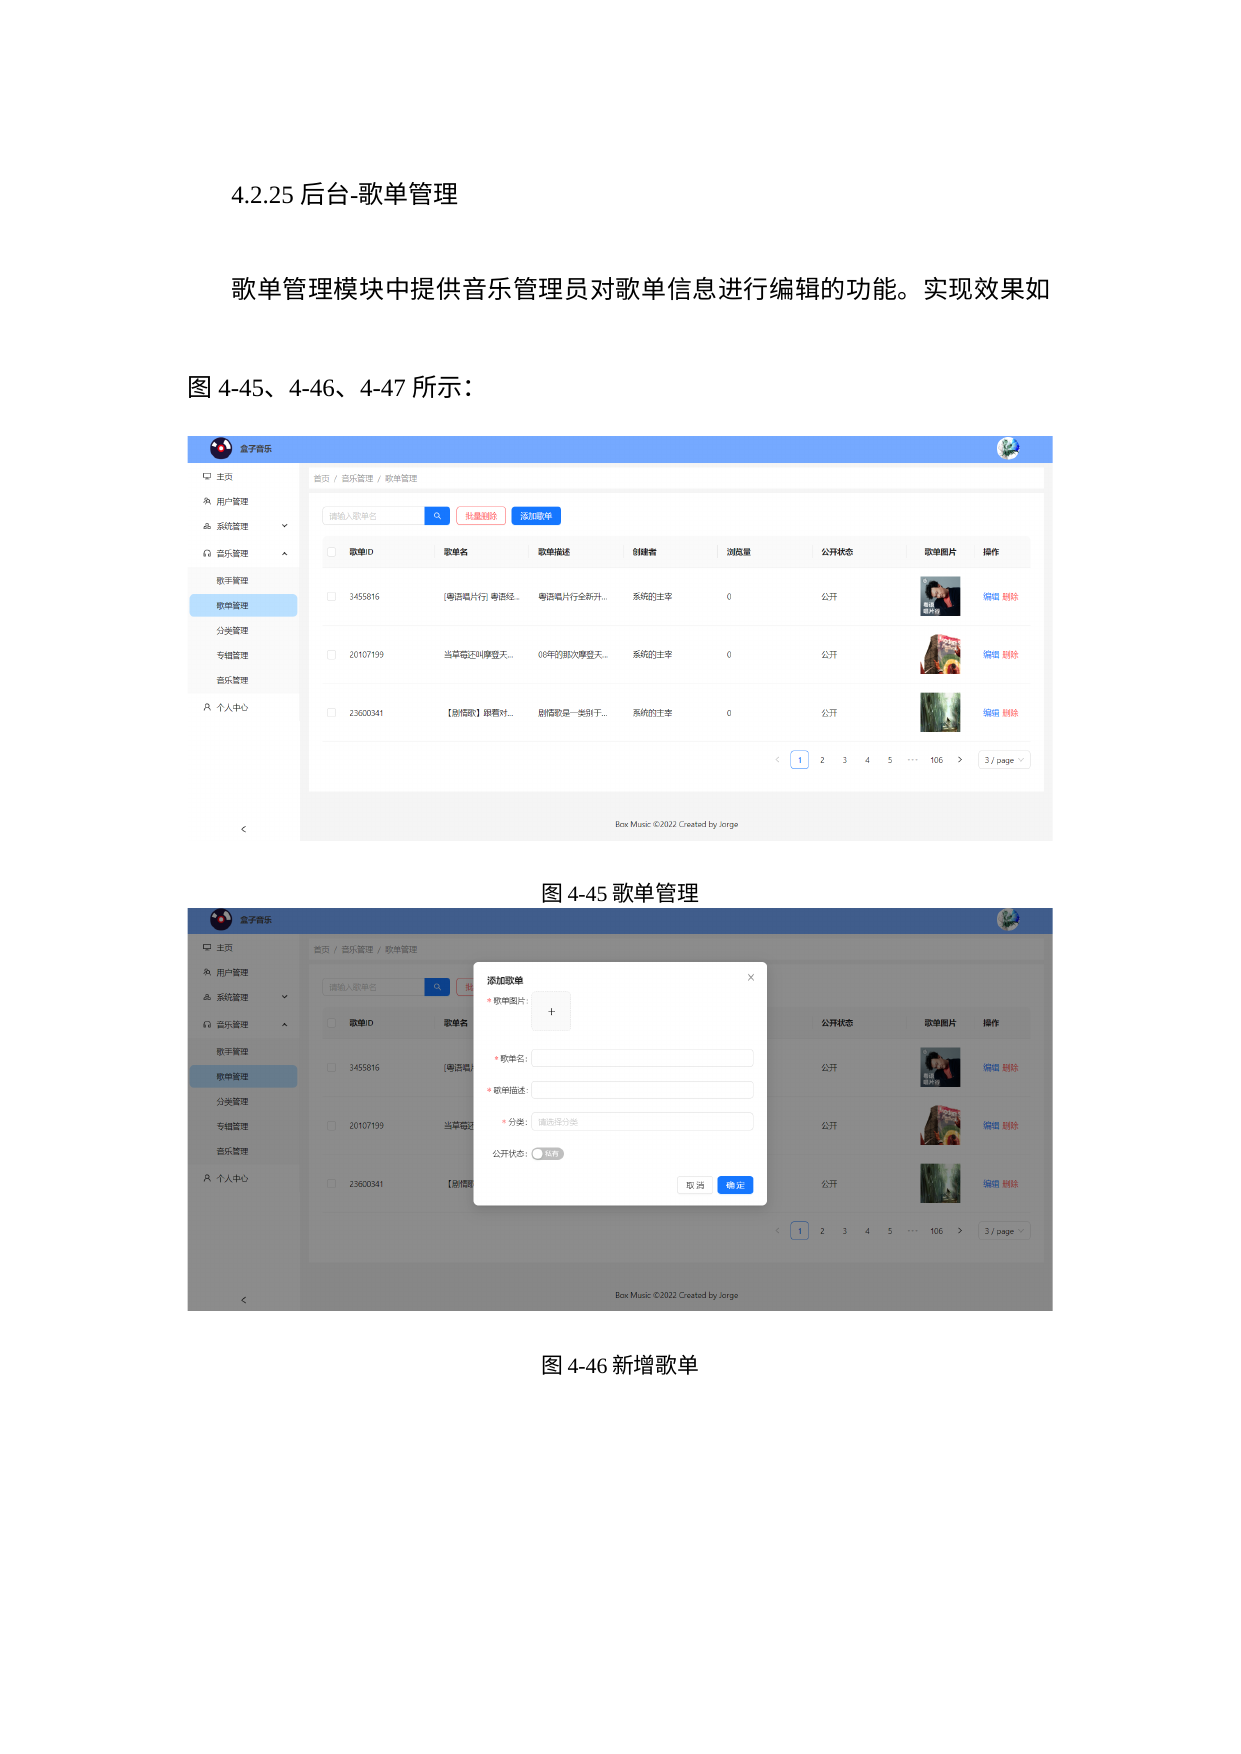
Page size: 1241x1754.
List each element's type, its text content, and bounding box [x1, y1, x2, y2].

picture [187, 908, 1053, 1311]
text 歌单管理模块中提供音乐管理员对歌单信息进行编辑的功能。实现效果如图 4-45、4-46、4-47 所示： [187, 255, 1053, 418]
text 图4-45歌单管理 [187, 876, 1053, 908]
text 图4-46新增歌单 [187, 1347, 1053, 1380]
text 4.2.25 后台-歌单管理 [212, 160, 1028, 225]
picture [187, 436, 1053, 841]
